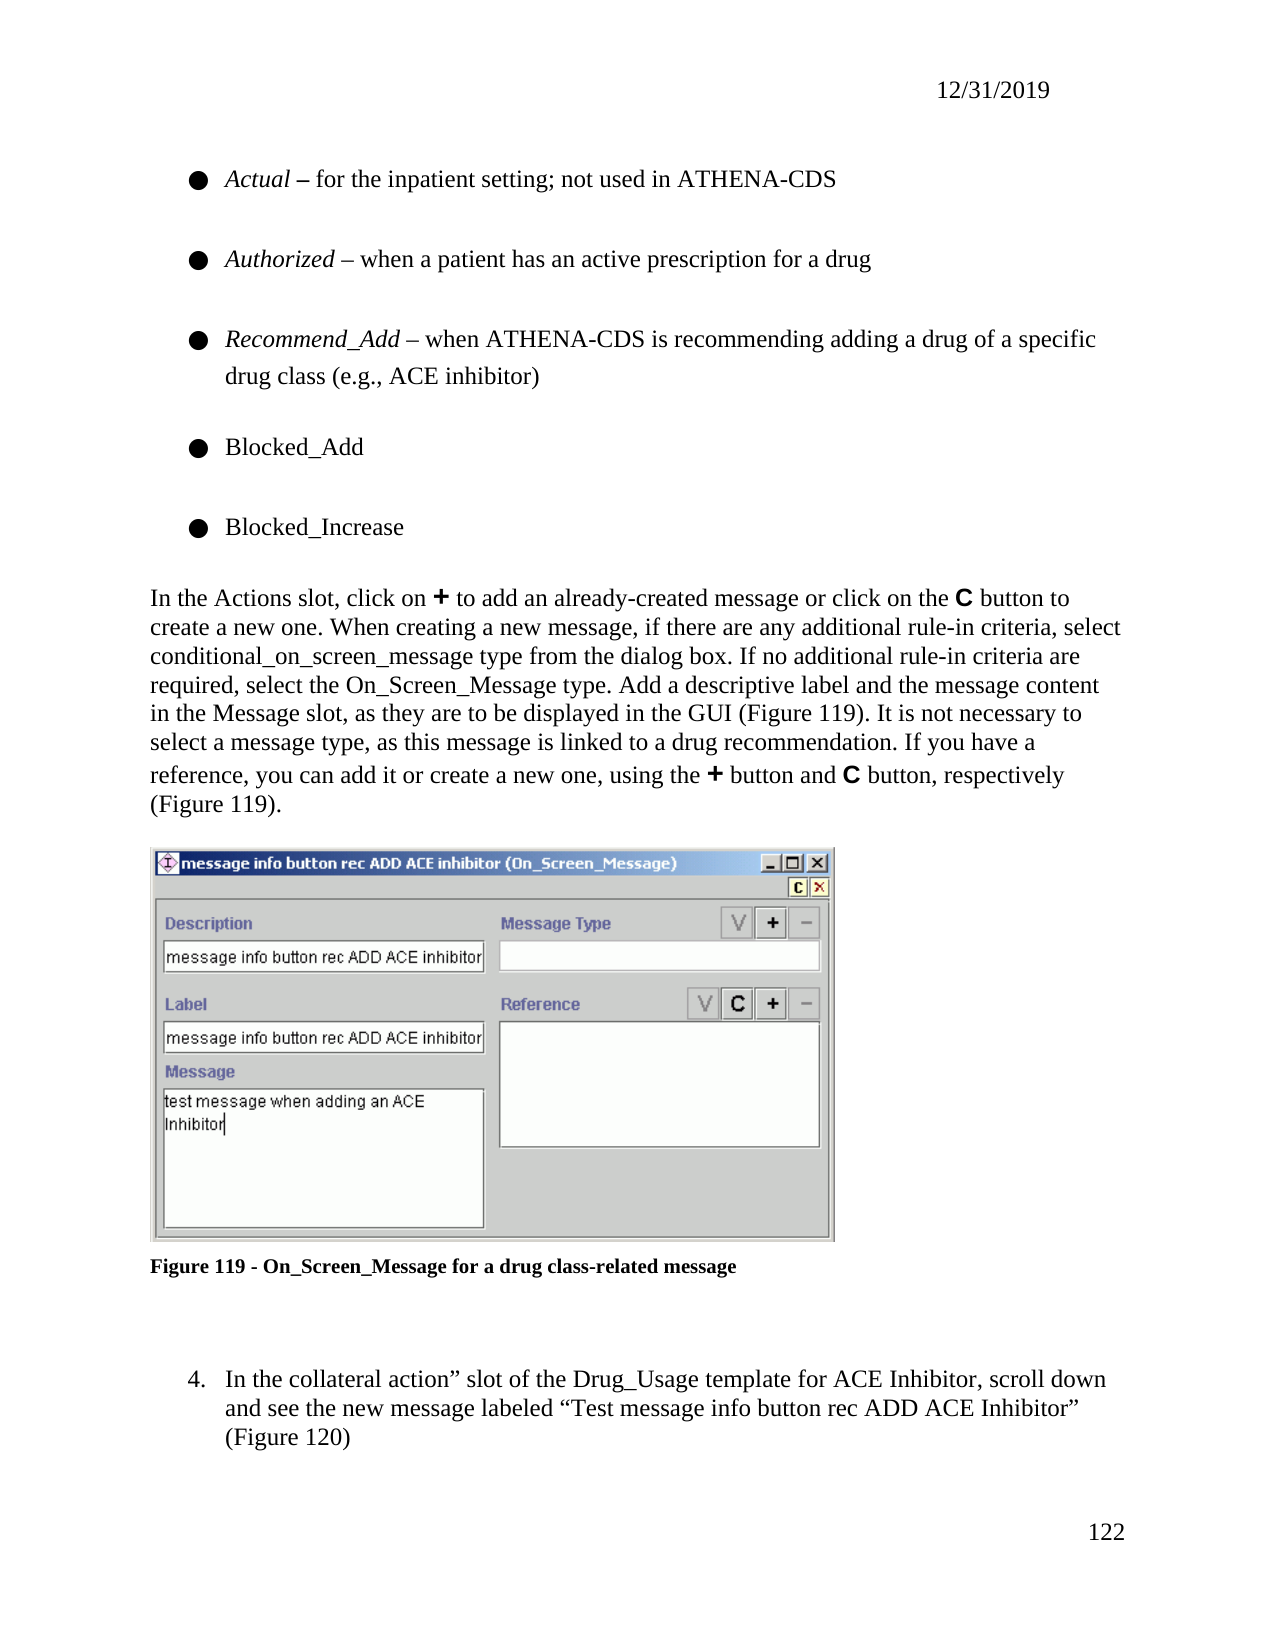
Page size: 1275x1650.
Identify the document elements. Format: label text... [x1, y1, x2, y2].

text In the Actions slot, click on + to add an already-created message or click on the C button to create a new one. When creating a new message, if there are any additional rule-in criteria, select conditional_on_screen_message type from the dialog box. If no additional rule-in criteria are required, select the On_Screen_Message type. Add a descriptive label and the message content in the Message slot, as they are to be displayed in the GUI (Figure 119). It is not necessary to select a message type, as this message is linked to a drug recommendation. If you have a reference, you can add it or create a new one, using the + button and C button, respectively (Figure 119). [150, 579, 1125, 818]
list Authorized – when a patient has an active prescription for a drug [187, 230, 1125, 281]
picture [150, 847, 835, 1242]
list Blocked_Increase [187, 499, 1125, 550]
list Recommend_Add – when ATHENA-CDS is recommending adding a drug of a specific drug class (e.g., ACE inhibitor) [187, 310, 1125, 390]
text Figure 119 - On_Screen_Message for a drug class-related message [150, 1254, 1125, 1278]
list Blocked_Add [187, 419, 1125, 470]
list Actual – for the inpatient setting; not used in ATHENA-CDS [187, 150, 1125, 201]
list In the collateral action” slot of the Drug_Usage template for ACE Inhibitor, scroll down and see the new message labeled “Test message info button rec ADD ACE Inhibitor” (Figure 120) [187, 1364, 1125, 1450]
